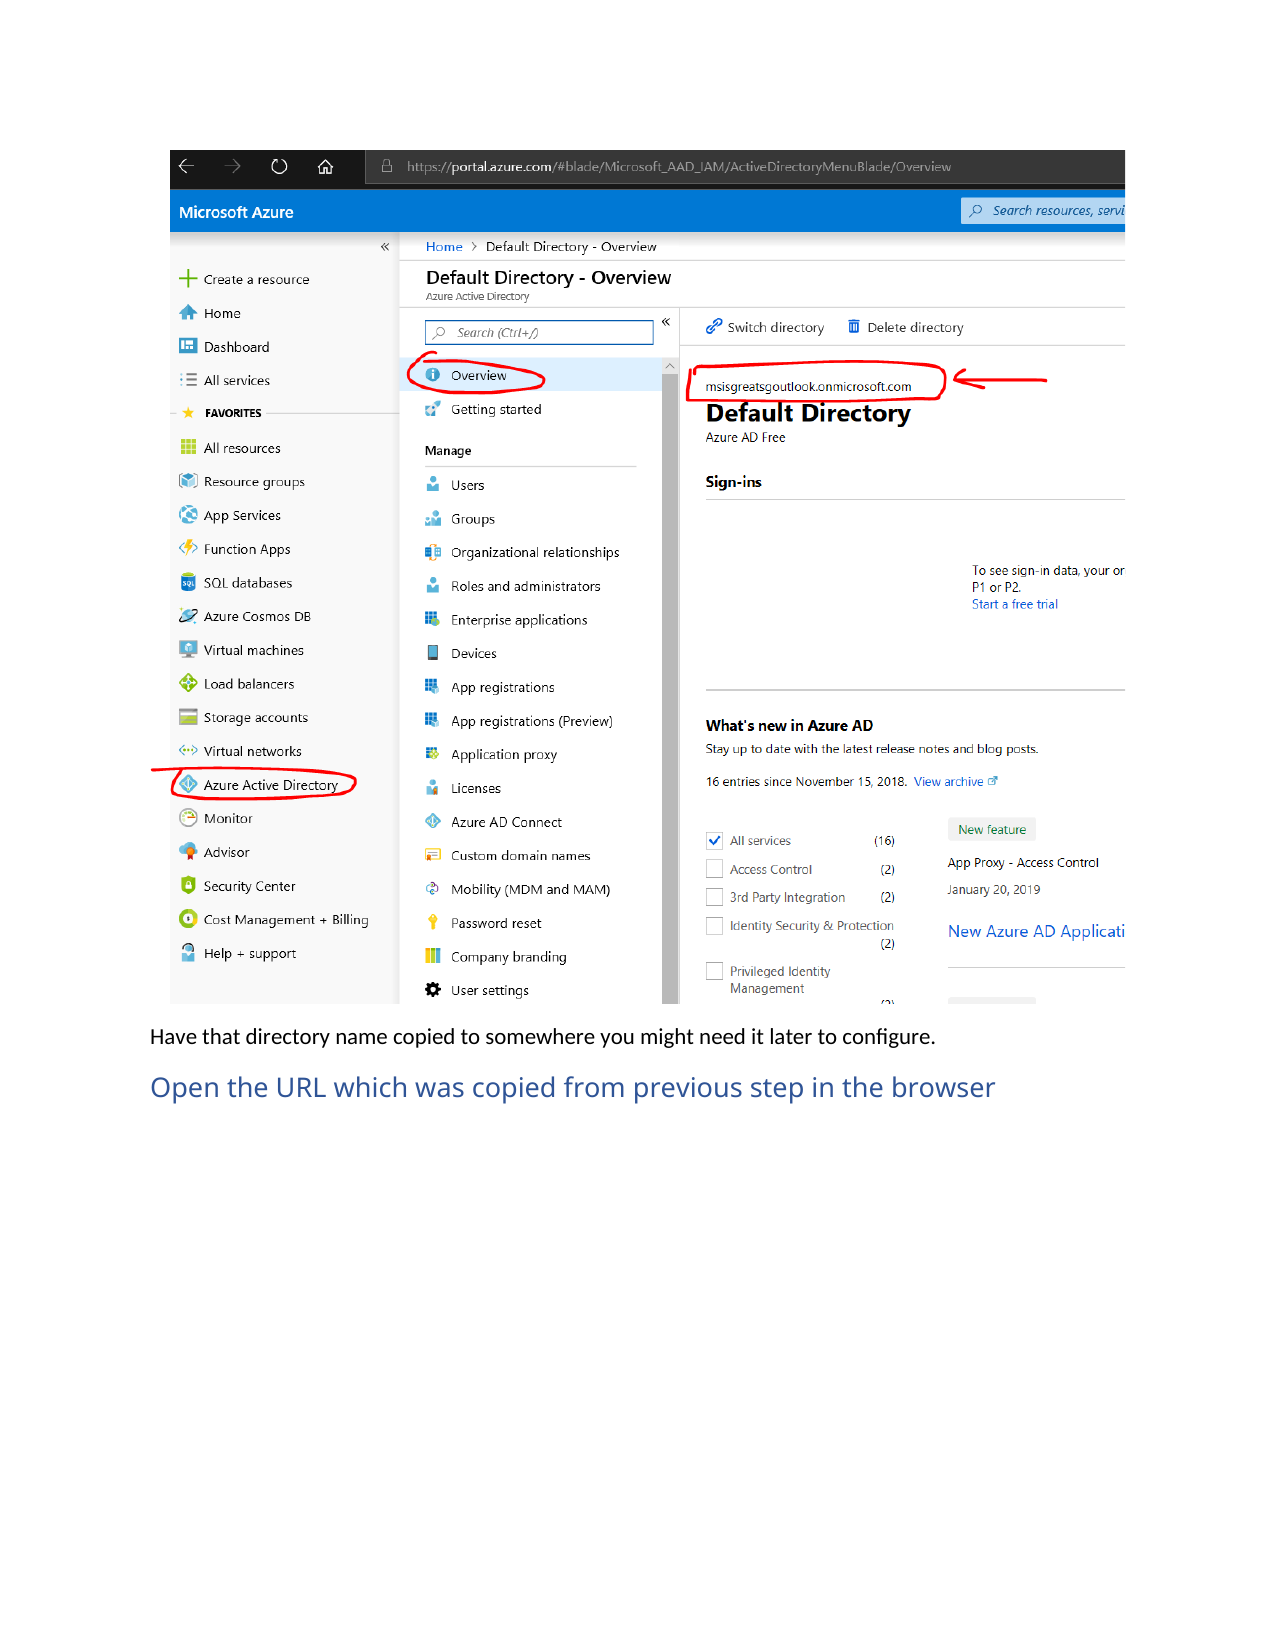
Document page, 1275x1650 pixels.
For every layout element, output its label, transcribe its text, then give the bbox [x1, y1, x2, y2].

picture [150, 150, 1125, 1004]
text Have that directory name copied to somewhere you might need it later to configure. [150, 1022, 1125, 1050]
subtitle Open the URL which was copied from previous step in the browser [150, 1069, 1125, 1106]
